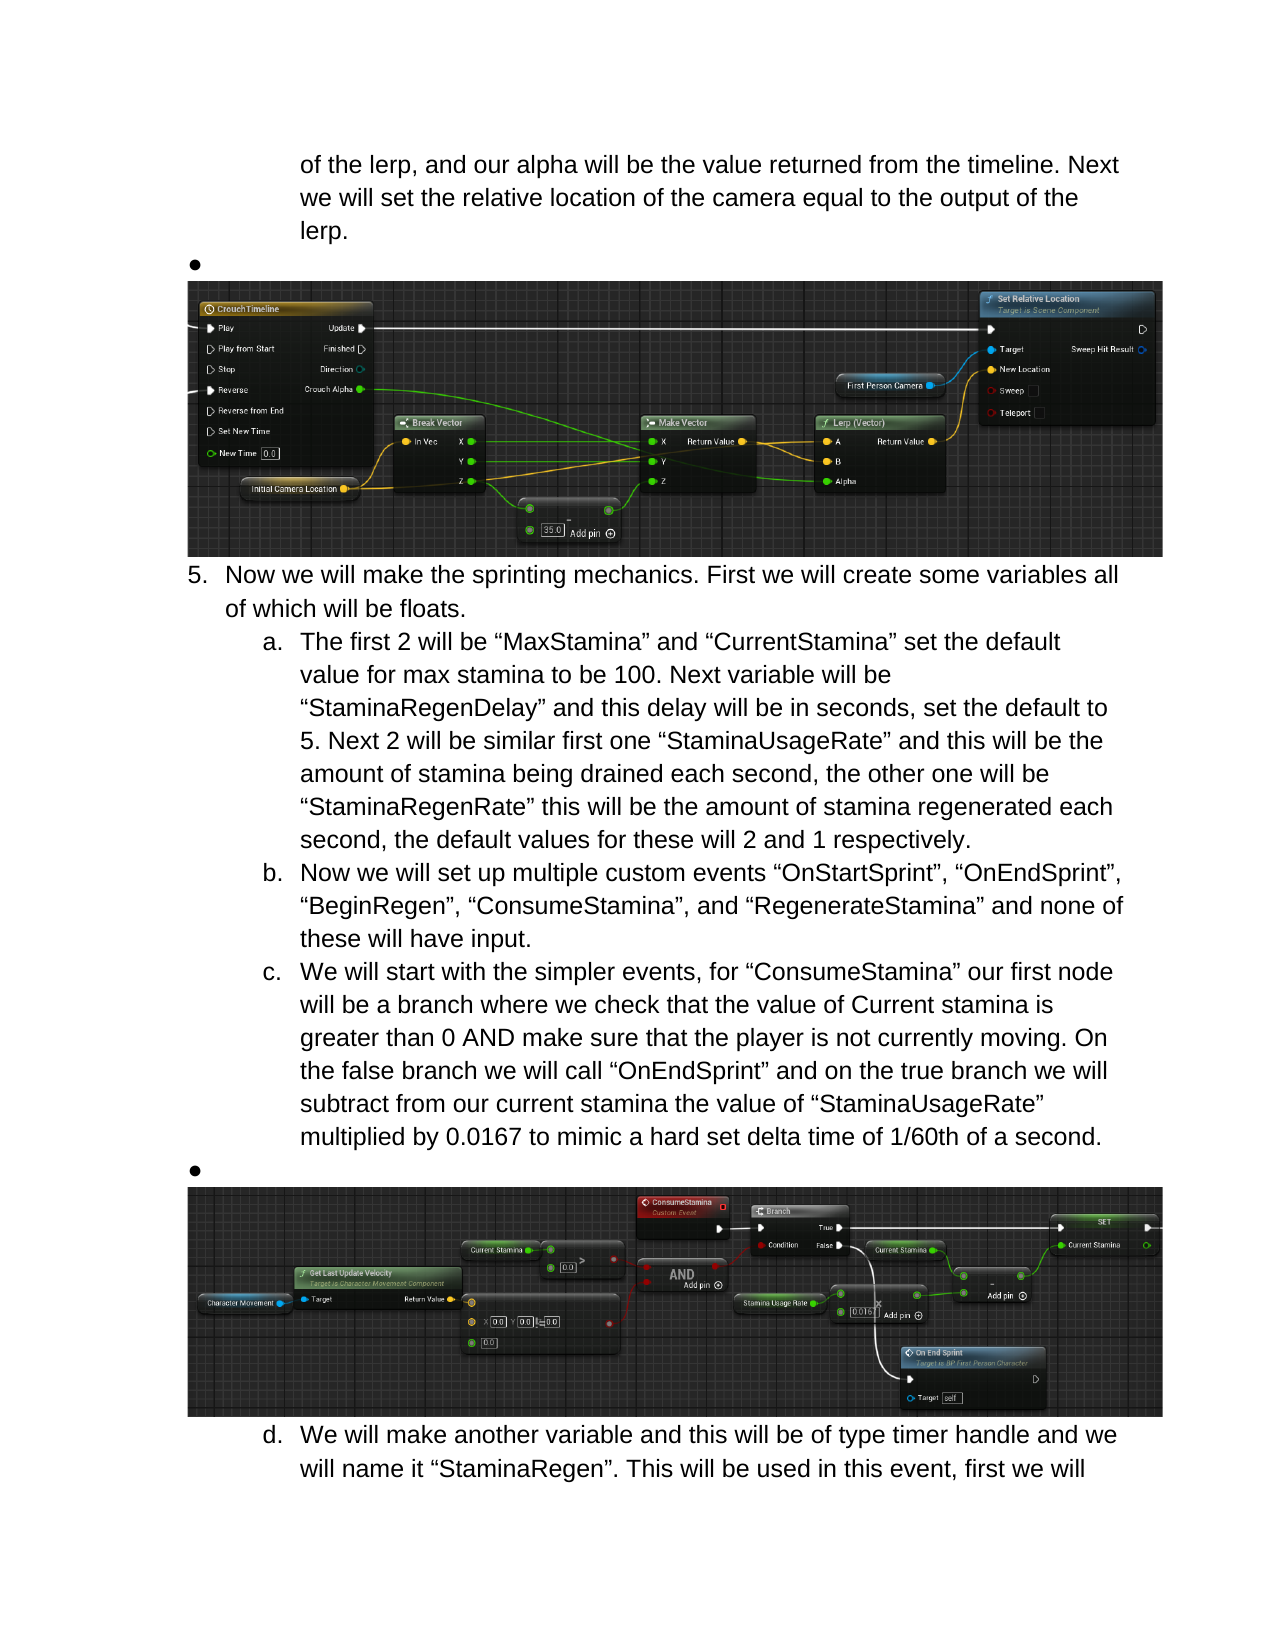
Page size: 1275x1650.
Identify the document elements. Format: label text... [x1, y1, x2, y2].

list The first 2 will be “MaxStamina” and “CurrentStamina” set the default value for max stamina to be 100. Next variable will be “StaminaRegenDelay” and this delay will be in seconds, set the default to 5. Next 2 will be similar first one “StaminaUsageRate” and this will be the amount of stamina being drained each second, the other one will be “StaminaRegenRate” this will be the amount of stamina regenerated each second, the default values for these will 2 and 1 respectively. [262, 627, 1125, 853]
picture [187, 1187, 1163, 1417]
picture [187, 281, 1163, 557]
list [262, 1421, 1125, 1482]
list Now we will set up multiple custom events “OnStartSprint”, “OnEndSprint”, “BeginRegen”, “ConsumeStamina”, and “RegenerateStamina” and none of these will have input. [262, 858, 1125, 952]
list Now we will make the sprinting mechanics. First we will create some variables all of which will be floats. [187, 561, 1125, 622]
list We will start with the simpler events, for “ConsumeStamina” our first node will be a branch where we check that the value of Current stamina is greater than 0 AND make sure that the player is not currently moving. On the false branch we will call “OnEndSprint” and on the true branch we will subtract from our current stamina the value of “StaminaUsageRate” multiplied by 0.0167 to mimic a hard set delta time of 1/60th of a second. [262, 957, 1125, 1151]
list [262, 150, 1125, 245]
